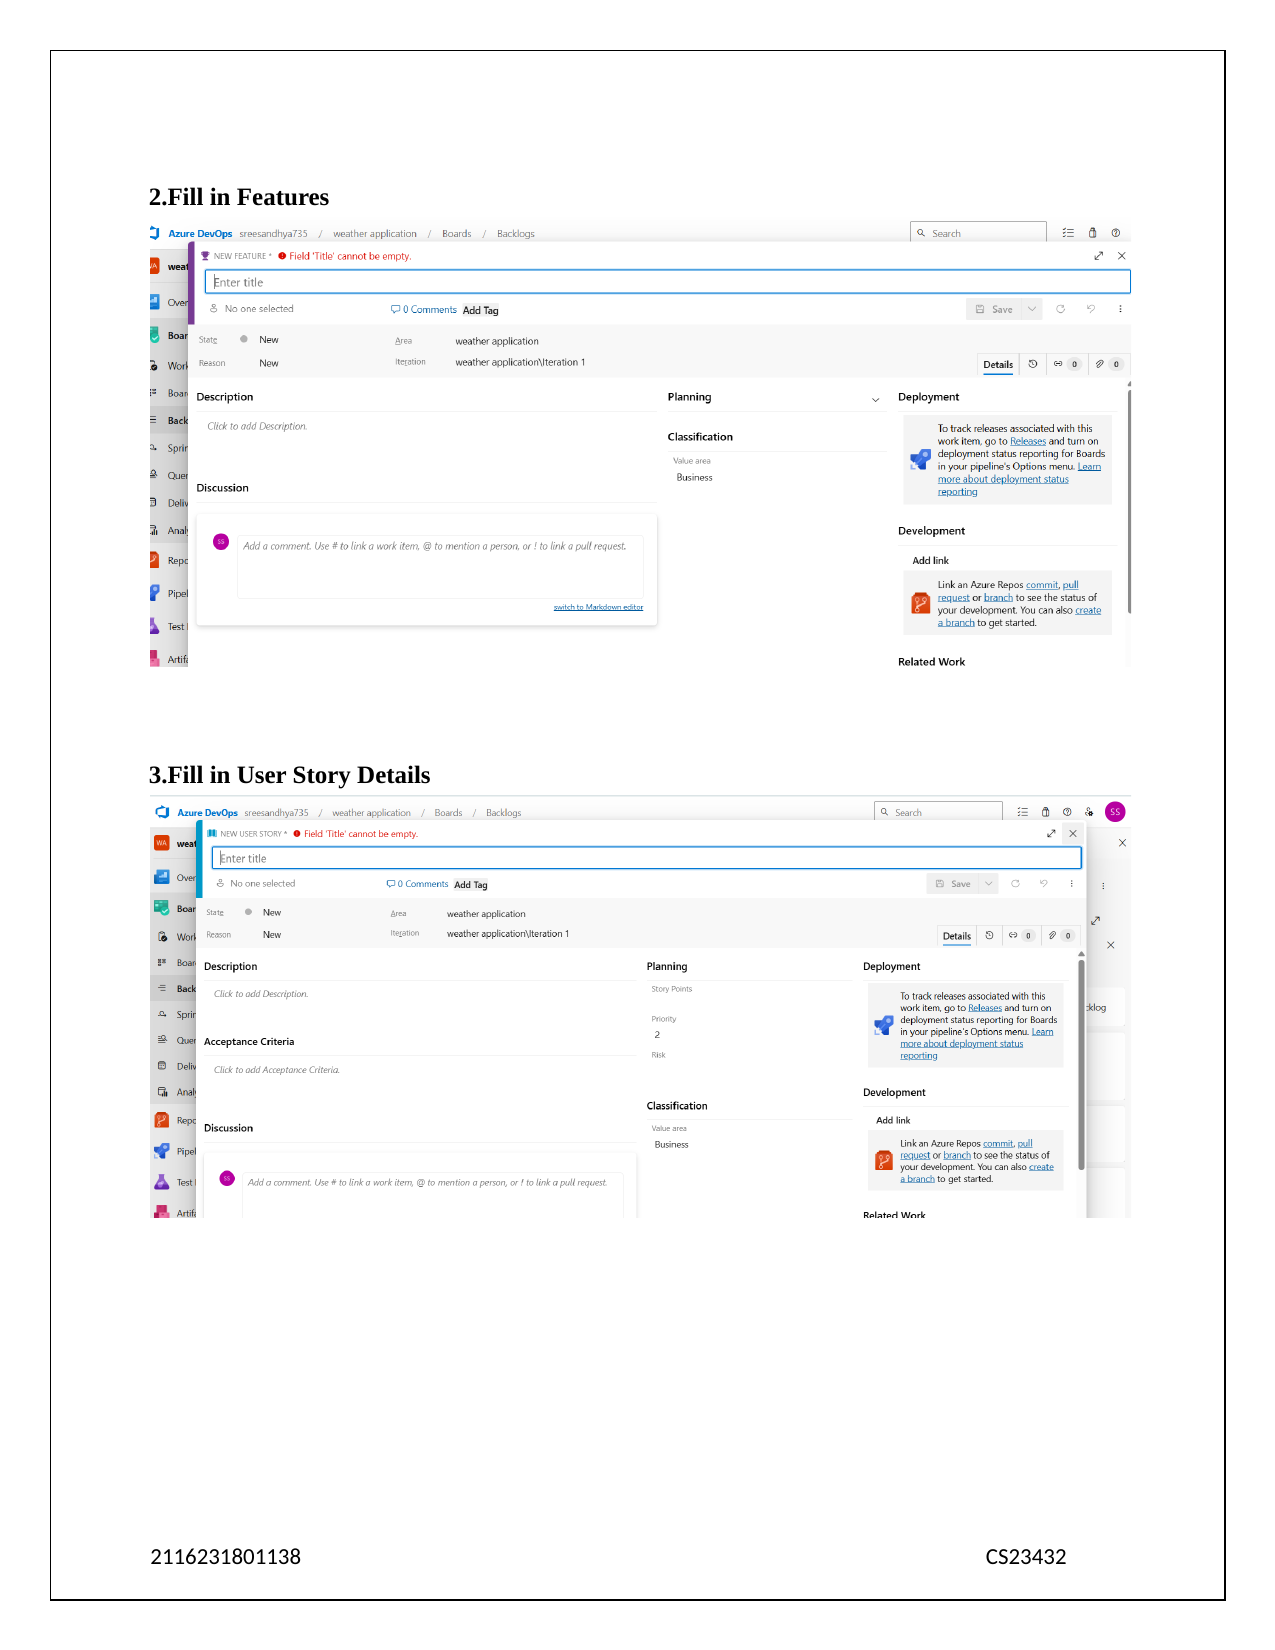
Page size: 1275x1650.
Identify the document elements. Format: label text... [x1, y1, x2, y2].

subtitle 3.Fill in User Story Details [148, 761, 1131, 789]
subtitle 2.Fill in Features [148, 182, 1131, 211]
picture [150, 217, 1132, 667]
picture [150, 795, 1132, 1218]
